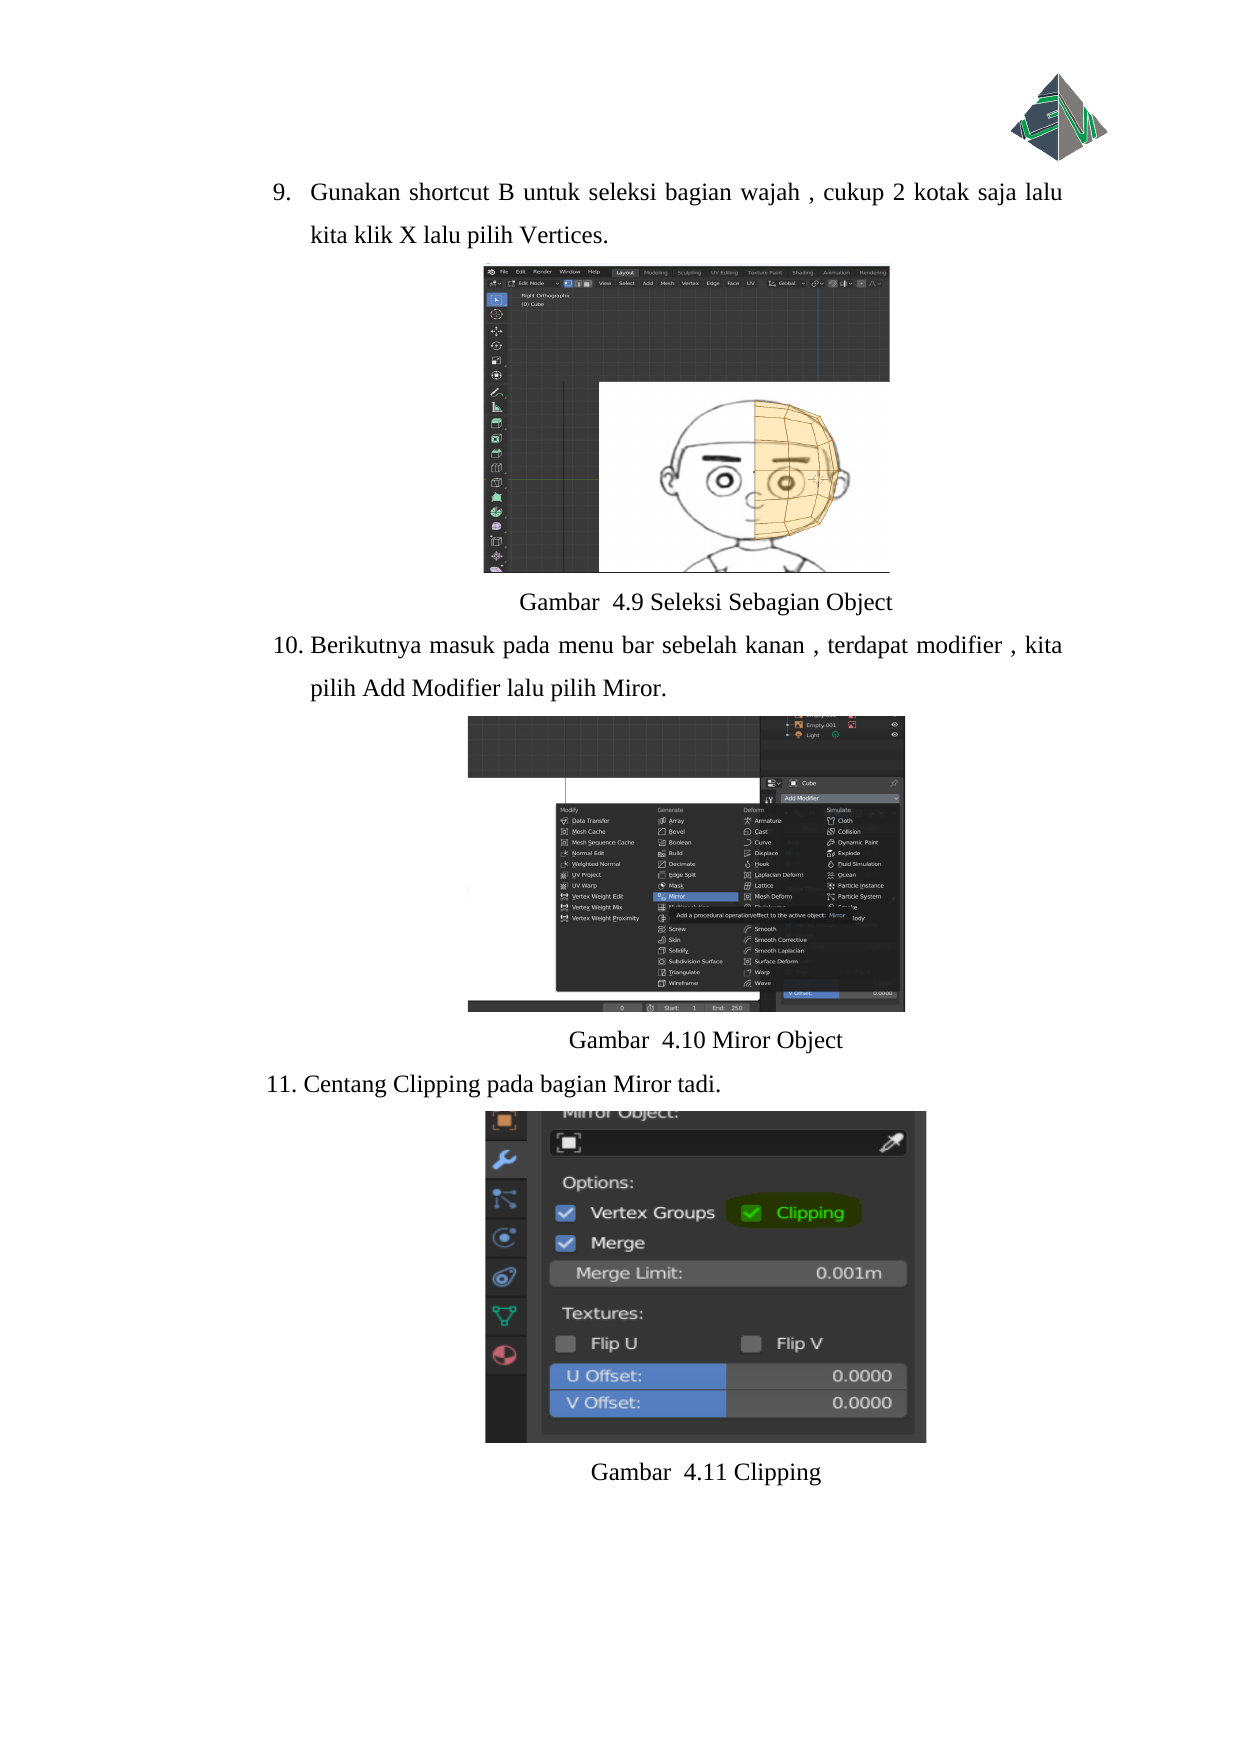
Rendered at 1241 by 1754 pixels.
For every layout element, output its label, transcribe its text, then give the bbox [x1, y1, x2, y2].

subtitle 4.11 Clipping [349, 1457, 1063, 1486]
picture [467, 716, 906, 1012]
list Gunakan shortcut B untuk seleksi bagian wajah , cukup 2 kotak saja lalu kita klik X lalu pilih Vertices. [273, 177, 1063, 249]
subtitle 4.9 Seleksi Sebagian Object [349, 587, 1063, 616]
picture [483, 263, 890, 573]
list Berikutnya masuk pada menu bar sebelah kanan , terdapat modifier , kita pilih Add Modifier lalu pilih Miror. [273, 630, 1063, 702]
list Centang Clipping pada bagian Miror tadi. [266, 1069, 1063, 1097]
picture [485, 1111, 927, 1443]
subtitle 4.10 Miror Object [349, 1026, 1063, 1054]
picture [1010, 73, 1108, 161]
